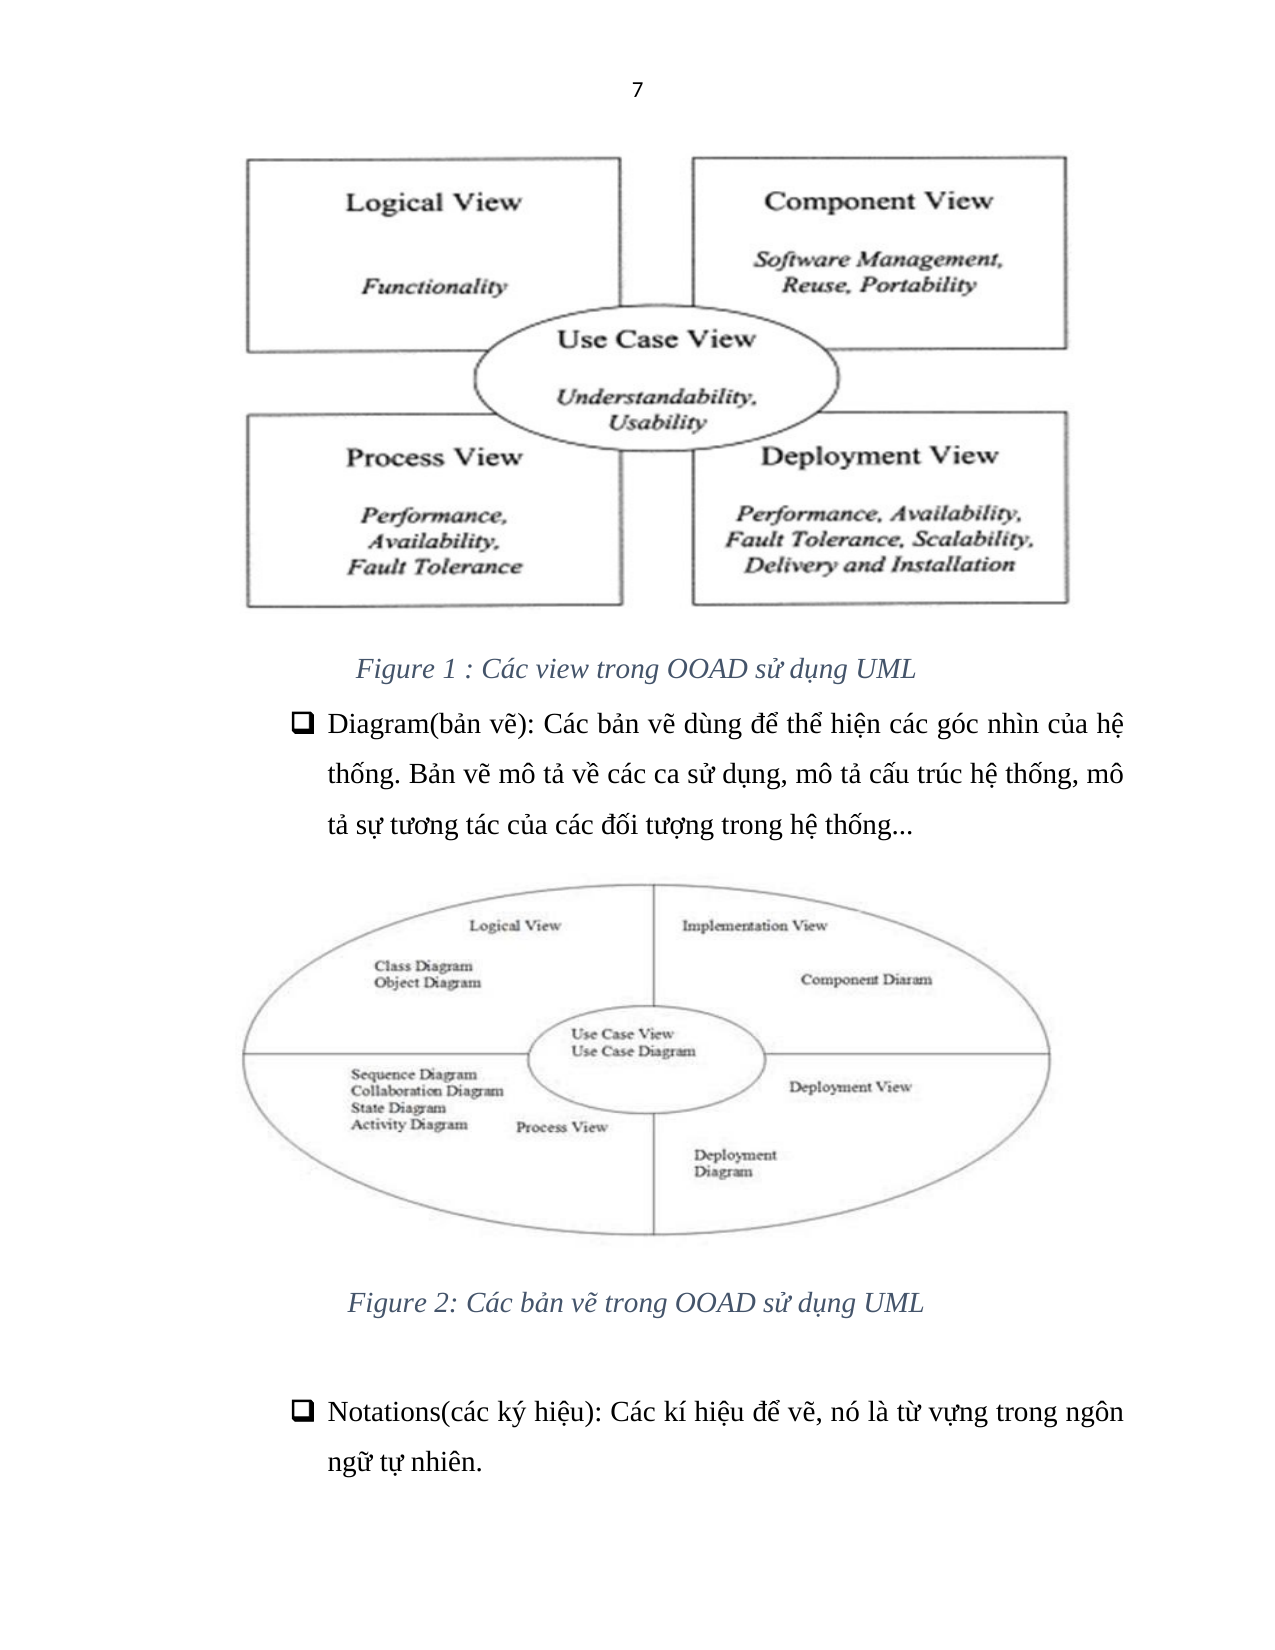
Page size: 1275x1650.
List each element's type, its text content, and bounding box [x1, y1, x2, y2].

picture [239, 150, 1079, 614]
text Figure 2: Các bản vẽ trong OOAD sử dụng UML [150, 1285, 1125, 1319]
list Notations(các ký hiệu): Các kí hiệu để vẽ, nó là từ vựng trong ngôn ngữ tự nhiên. [290, 1394, 1125, 1478]
list Diagram(bản vẽ): Các bản vẽ dùng để thể hiện các góc nhìn của hệ thống. Bản vẽ mô tả về các ca sử dụng, mô tả cấu trúc hệ thống, mô tả sự tương tác của các đối tượng trong hệ thống... [290, 706, 1125, 840]
text Figure 1 : Các view trong OOAD sử dụng UML [150, 652, 1125, 685]
picture [225, 873, 1068, 1251]
